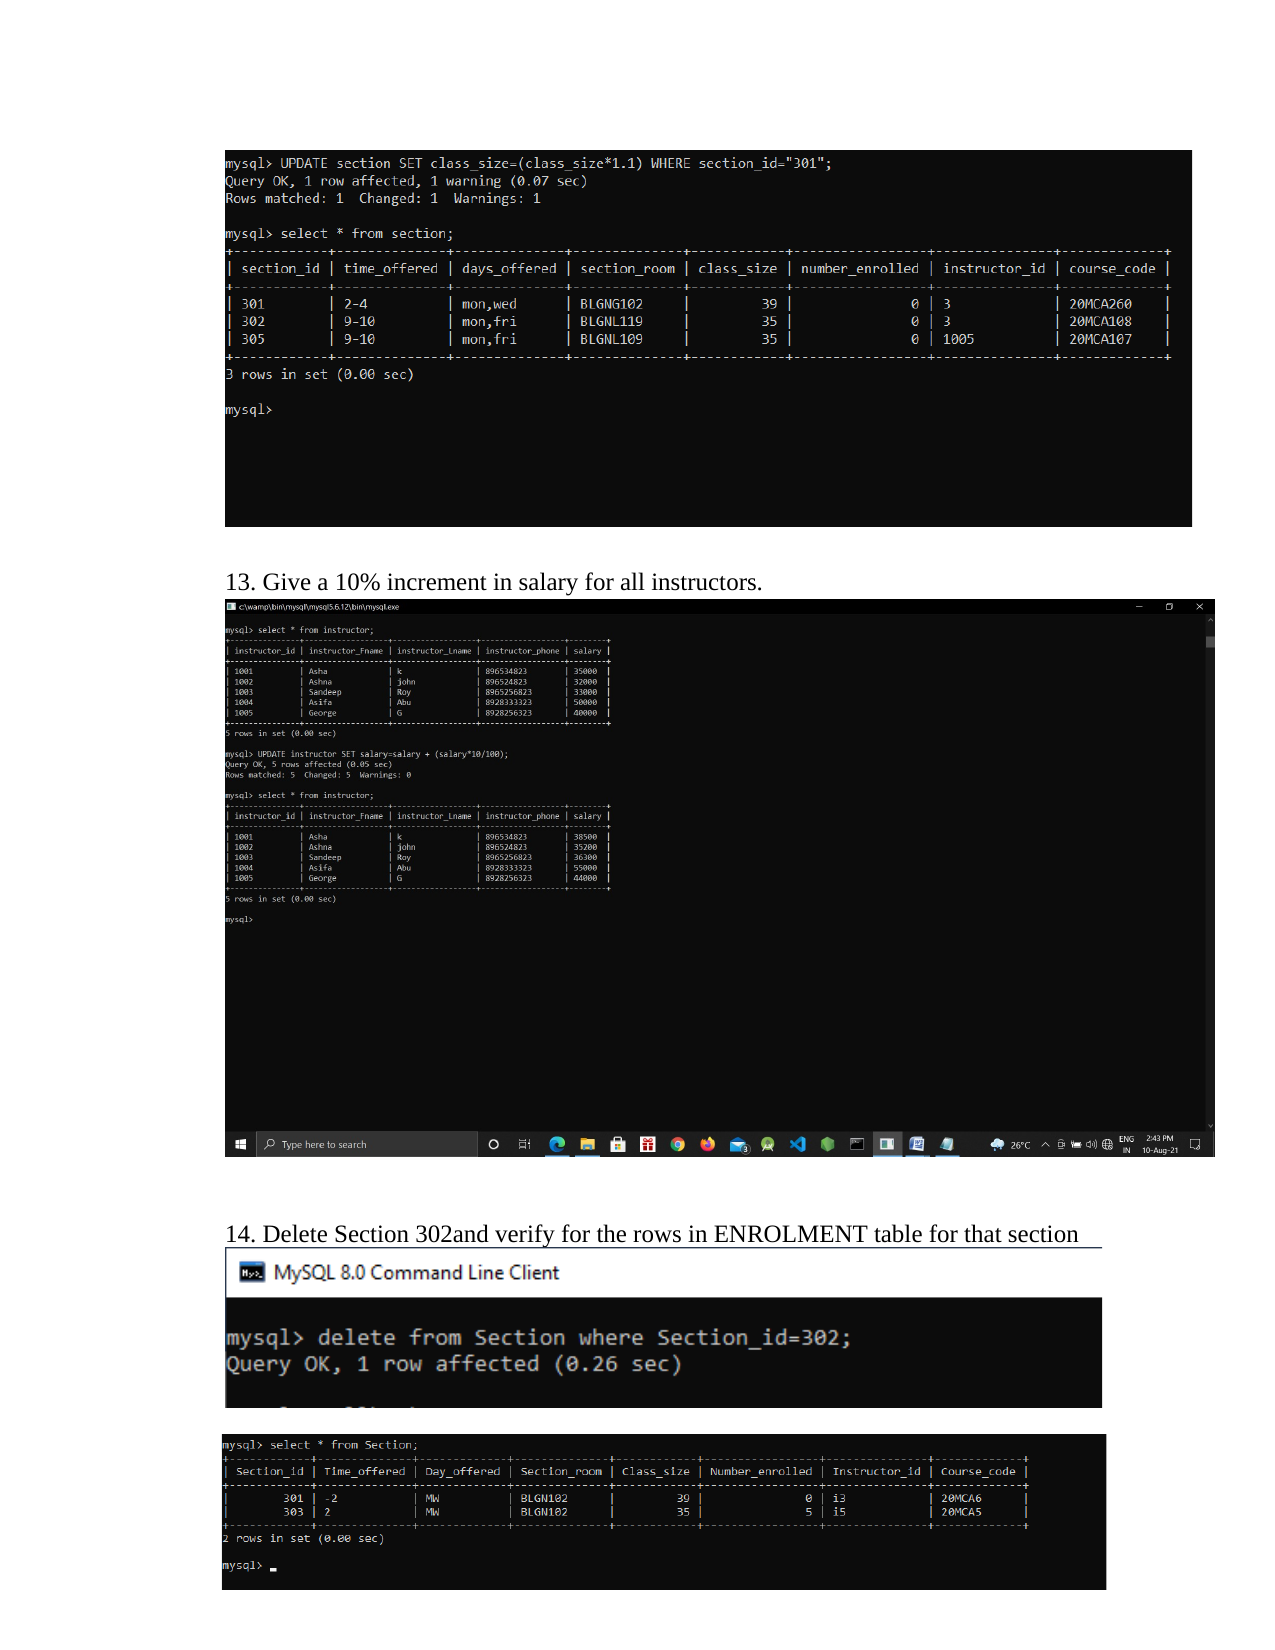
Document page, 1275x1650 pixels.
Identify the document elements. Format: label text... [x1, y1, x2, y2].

picture [225, 599, 1215, 1157]
list Delete Section 302and verify for the rows in ENROLMENT table for that section [225, 1219, 1210, 1247]
picture [225, 1247, 1103, 1408]
picture [221, 1434, 1107, 1590]
picture [225, 150, 1193, 527]
list Give a 10% increment in salary for all instructors. [225, 567, 1210, 595]
